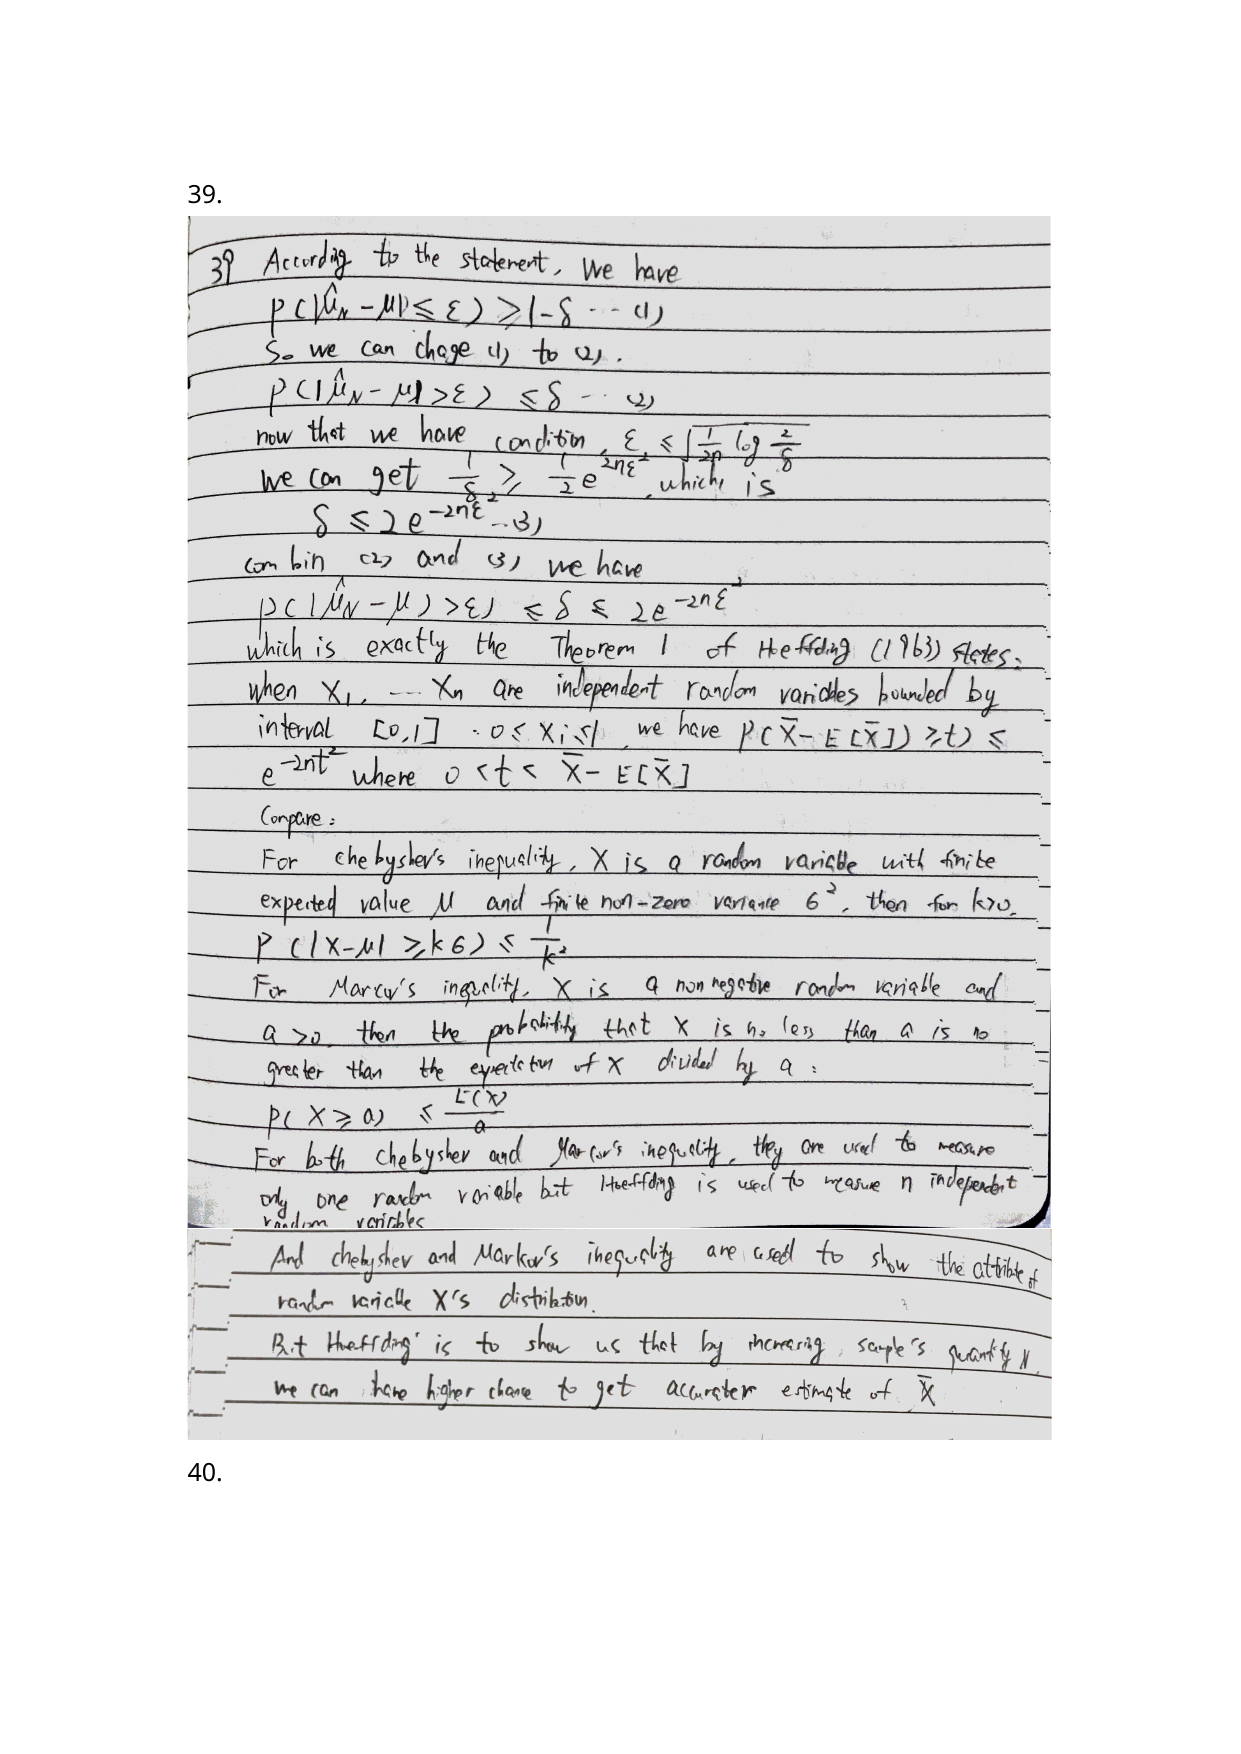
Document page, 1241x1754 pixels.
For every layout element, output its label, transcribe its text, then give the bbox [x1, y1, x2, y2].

picture [187, 216, 1051, 1228]
text 40. [187, 1450, 1053, 1494]
text 39. [187, 172, 1053, 216]
picture [187, 1229, 1052, 1440]
